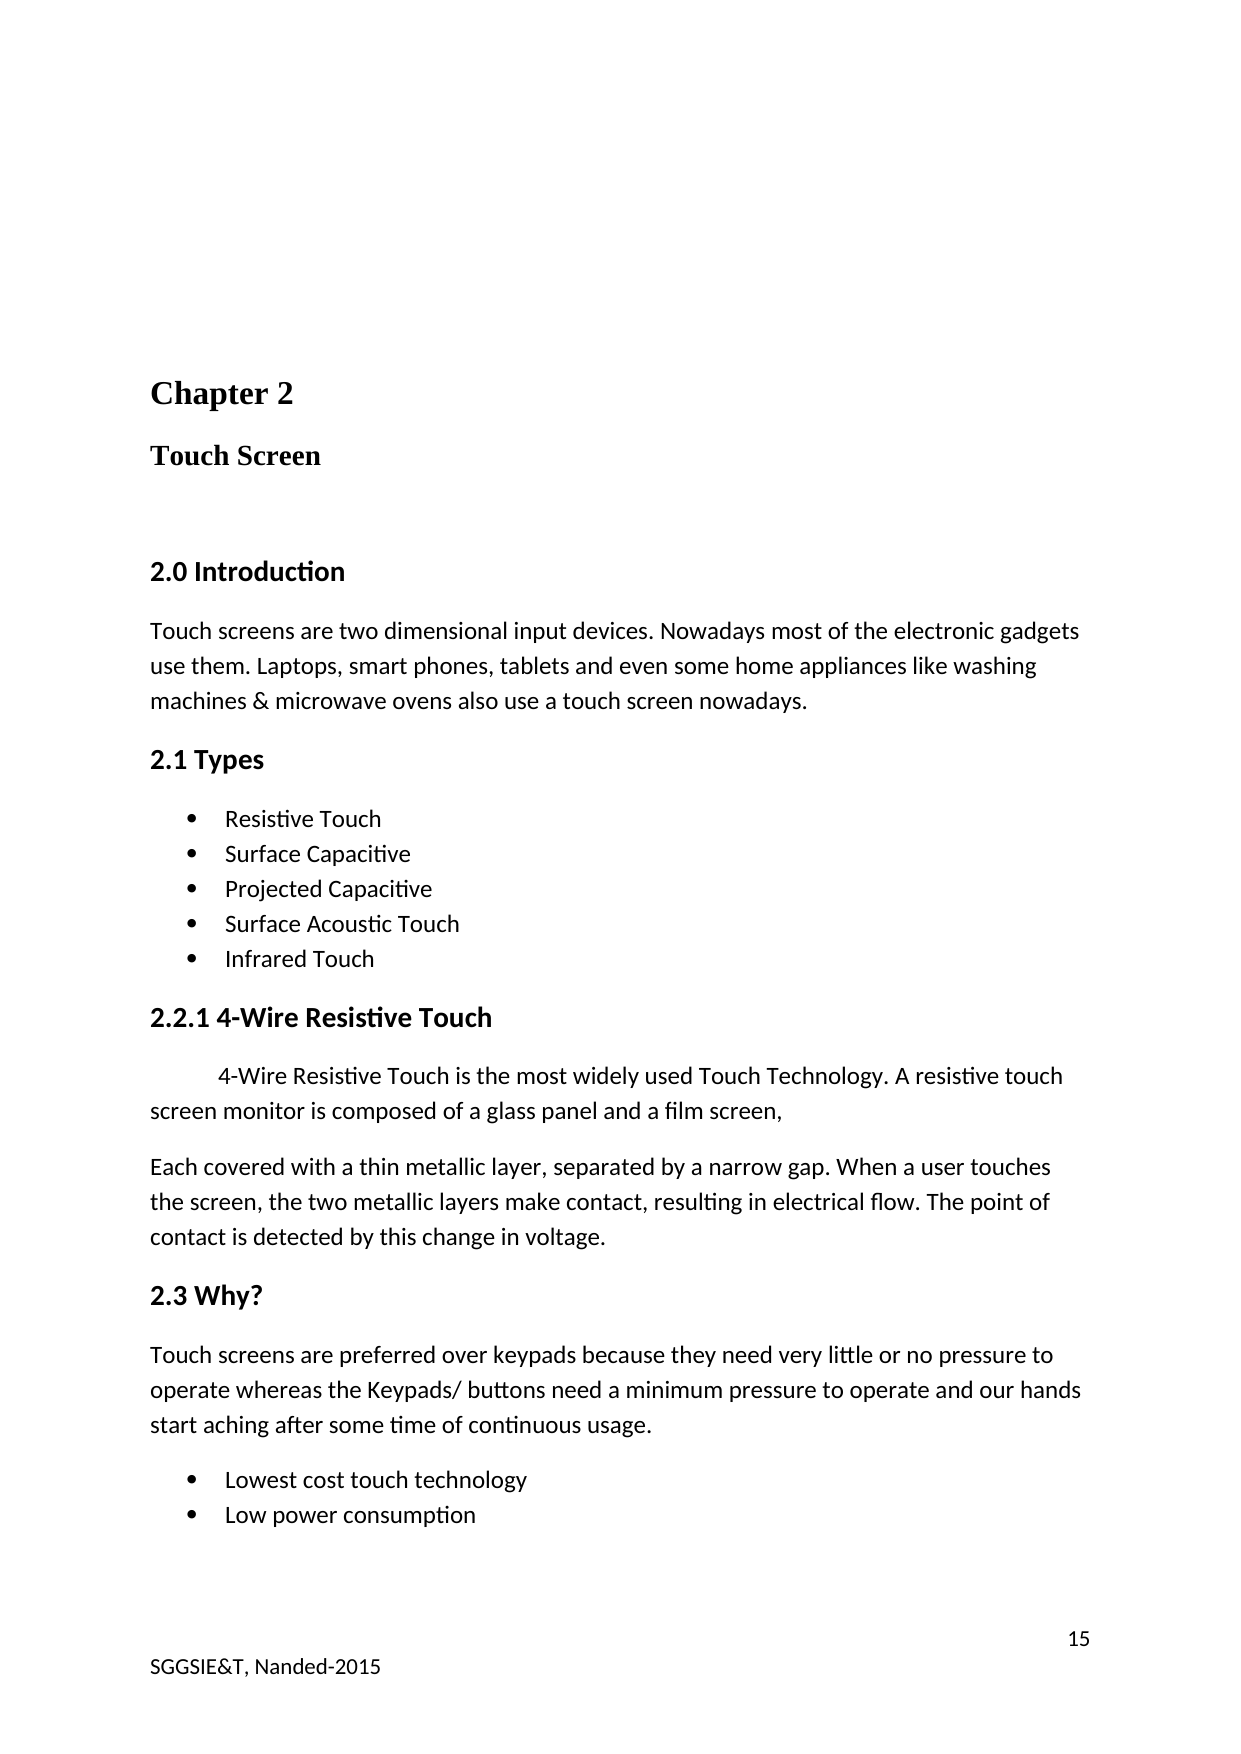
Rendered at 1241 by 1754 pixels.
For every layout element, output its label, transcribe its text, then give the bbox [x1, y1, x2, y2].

text Touch Screen [150, 438, 1090, 472]
text Touch screens are two dimensional input devices. Nowadays most of the electronic gadgets use them. Laptops, smart phones, tablets and even some home appliances like washing machines & microwave ovens also use a touch screen nowadays. [150, 615, 1090, 716]
text 2.3 Why? [150, 1277, 1090, 1313]
text Touch screens are preferred over keypads because they need very little or no pressure to operate whereas the Keypads/ buttons need a minimum pressure to operate and our hands start aching after some time of continuous usage. [150, 1339, 1090, 1439]
text Each covered with a thin metallic layer, separated by a narrow gap. When a user touches the screen, the two metallic layers make contact, resulting in electrical flow. The point of contact is detected by this change in voltage. [150, 1151, 1090, 1252]
text 2.2.1 4-Wire Resistive Touch [150, 999, 1090, 1034]
text 4-Wire Resistive Touch is the most widely used Touch Technology. A resistive touch screen monitor is composed of a glass panel and a film screen, [150, 1060, 1090, 1126]
list Lowest cost touch technology [187, 1465, 1090, 1495]
list Low power consumption [187, 1500, 1090, 1530]
text Chapter 2 [150, 373, 1090, 412]
list Surface Capacitive [187, 838, 1090, 868]
list Surface Acoustic Touch [187, 908, 1090, 938]
list Resistive Touch [187, 803, 1090, 833]
text 2.1 Types [150, 741, 1090, 777]
list Infrared Touch [187, 943, 1090, 973]
text 2.0 Introduction [150, 553, 1090, 589]
list Projected Capacitive [187, 873, 1090, 903]
